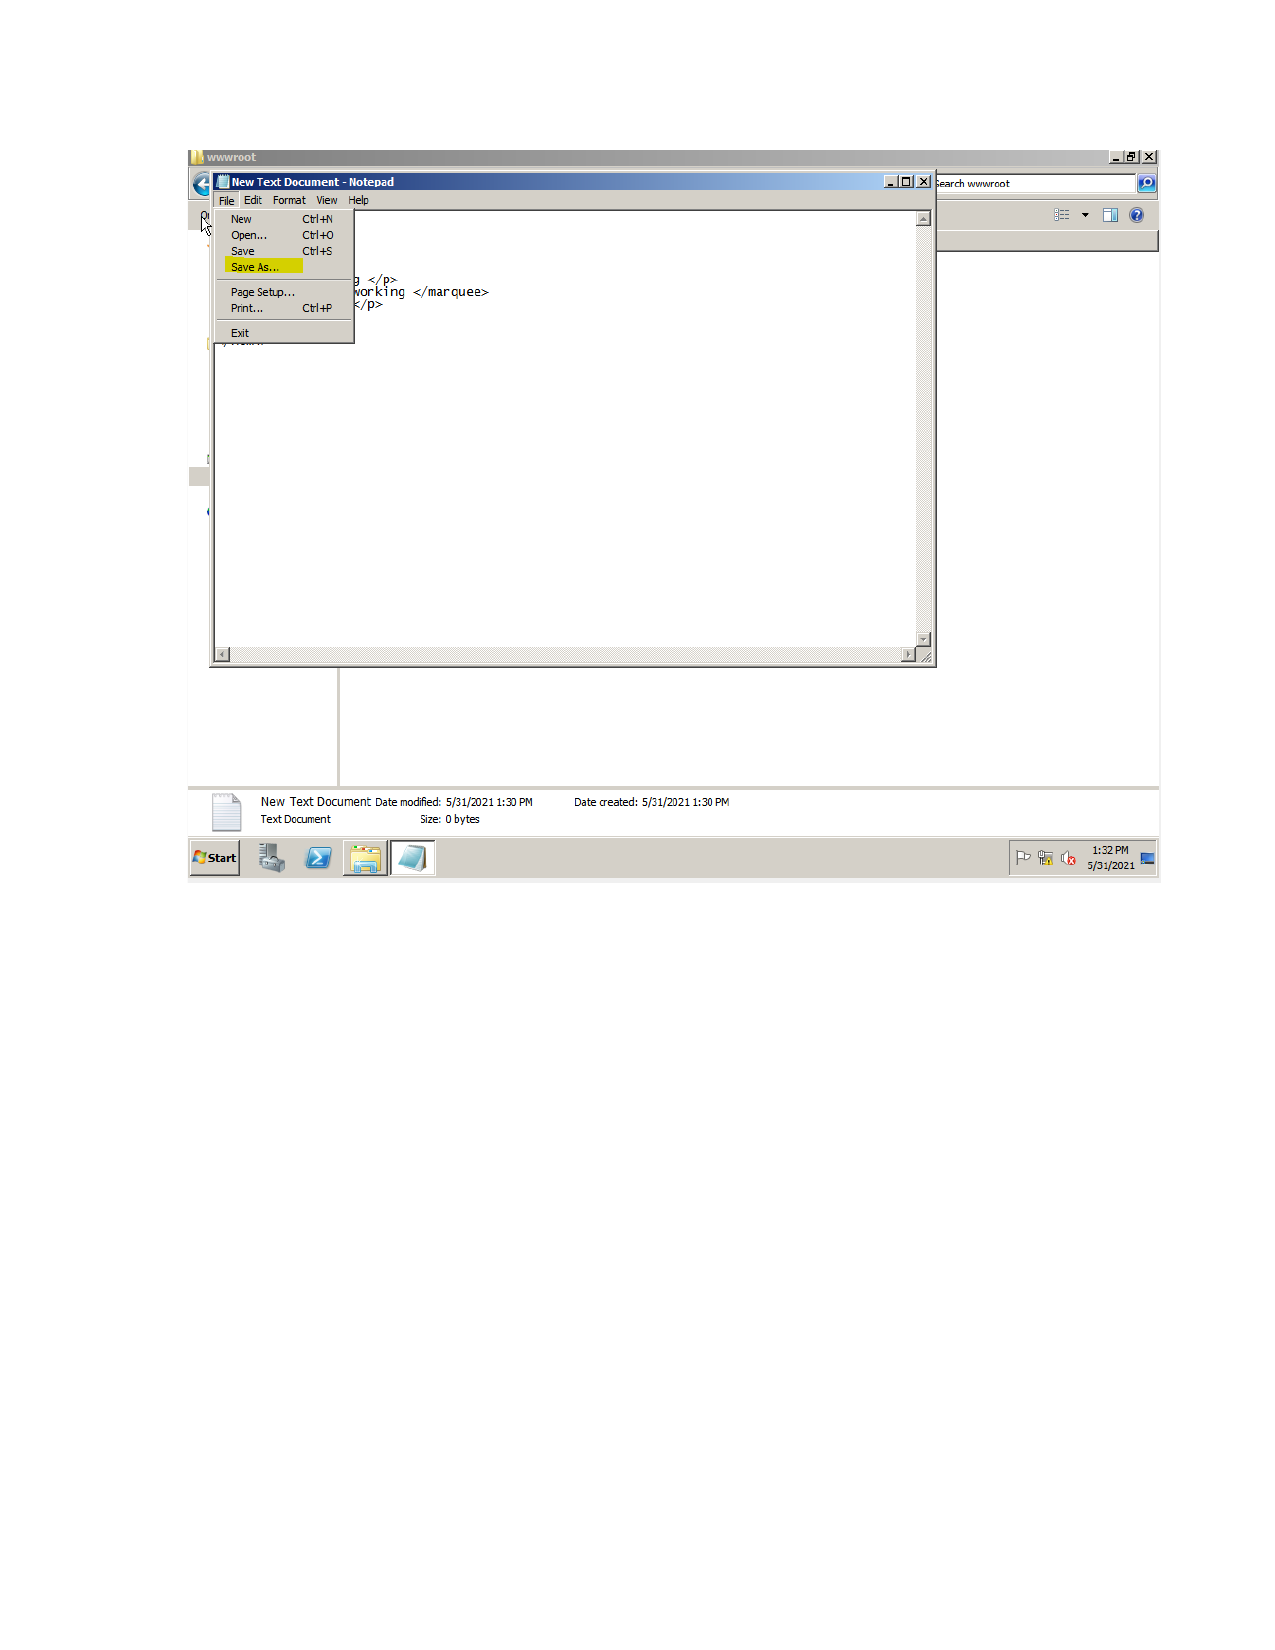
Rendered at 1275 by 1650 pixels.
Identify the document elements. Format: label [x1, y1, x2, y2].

picture [187, 150, 1161, 883]
